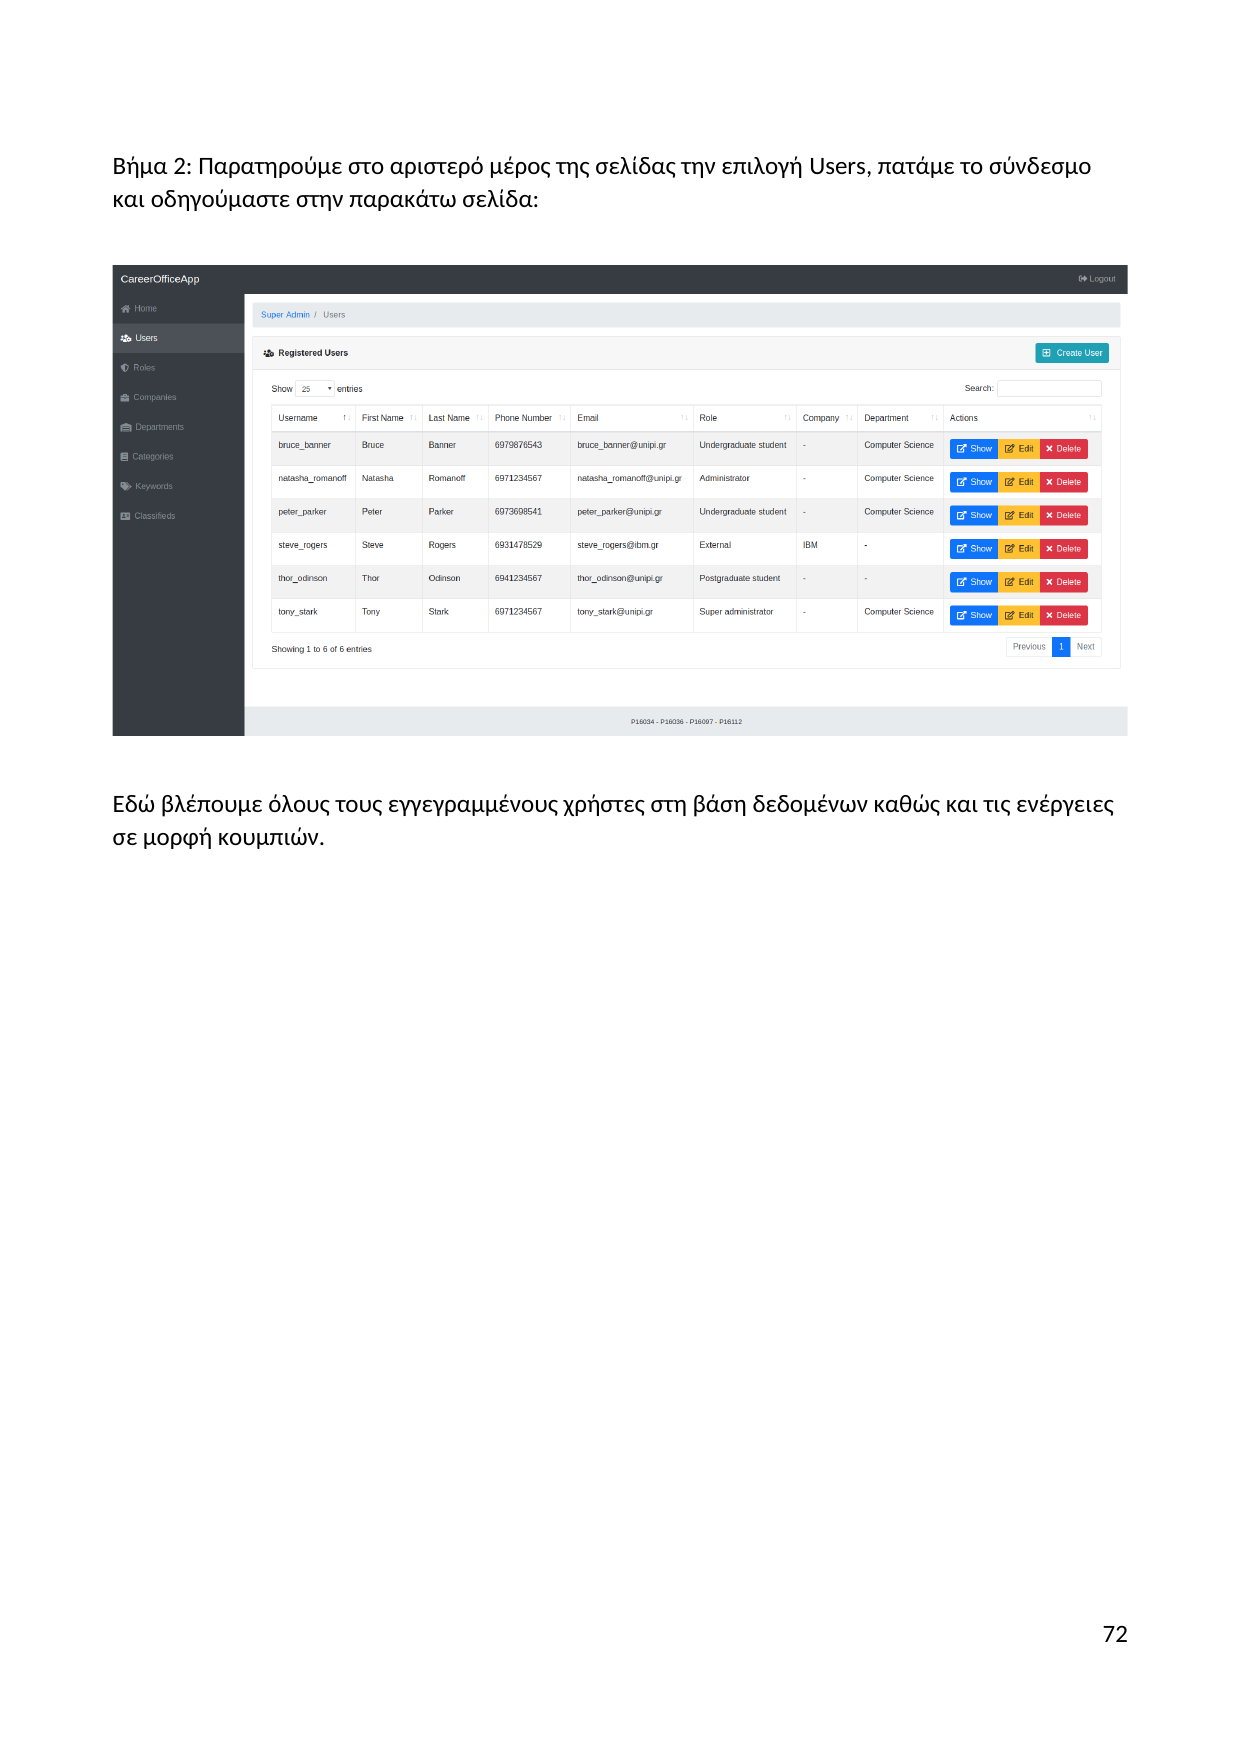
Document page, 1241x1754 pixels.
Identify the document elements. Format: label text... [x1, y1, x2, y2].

text Εδώ βλέπουμε όλους τους εγγεγραμμένους χρήστες στη βάση δεδομένων καθώς και τις ενέργειες σε μορφή κουμπιών. [112, 788, 1128, 851]
text Βήμα 2: Παρατηρούμε στο αριστερό μέρος της σελίδας την επιλογή Users, πατάμε το σύνδεσμο και οδηγούμαστε στην παρακάτω σελίδα: [112, 150, 1128, 213]
picture [112, 265, 1128, 736]
